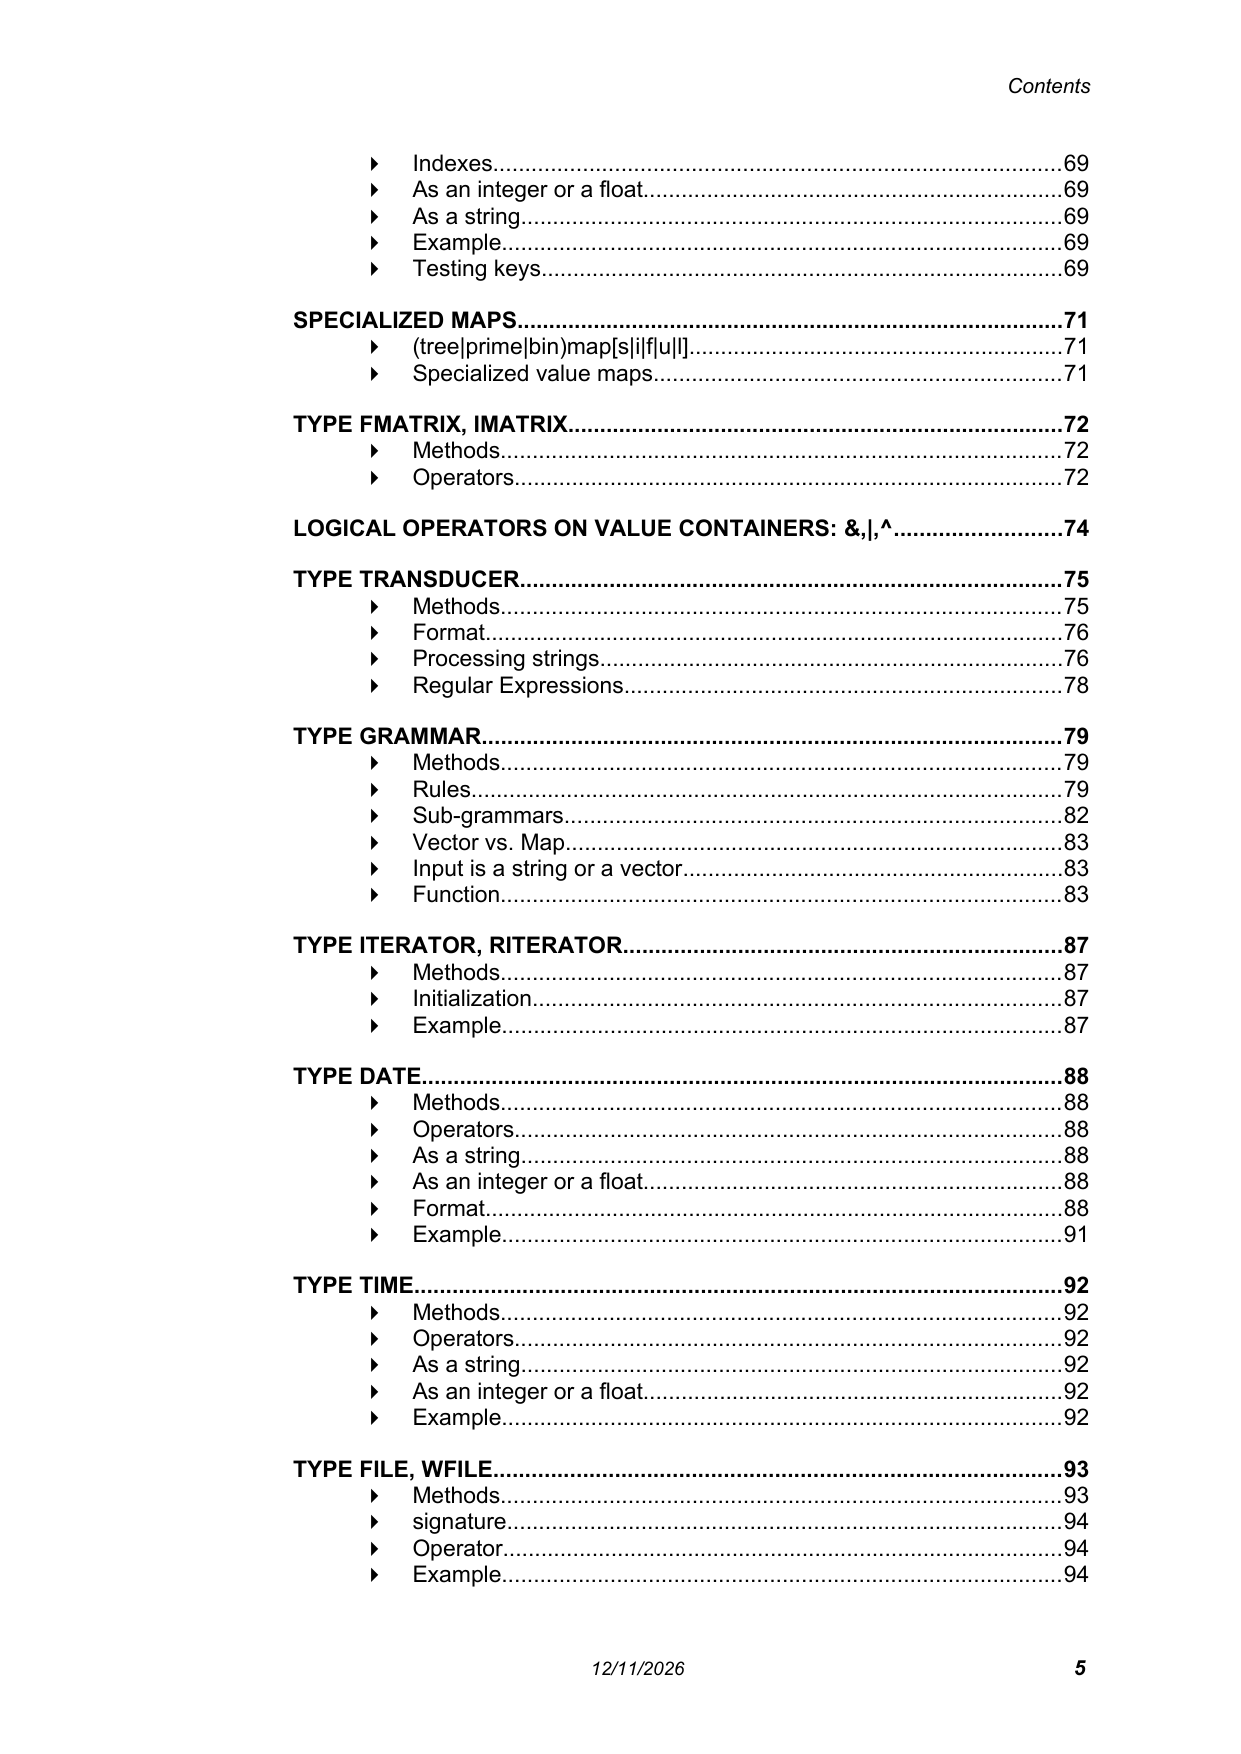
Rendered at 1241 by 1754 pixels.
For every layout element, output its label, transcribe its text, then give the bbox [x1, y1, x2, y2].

text  Format 88 [362, 1195, 1090, 1221]
text  Indexes 69 [362, 150, 1090, 176]
text  Processing strings 76 [362, 645, 1090, 672]
text Type date 88 [293, 1063, 1090, 1089]
text  Function 83 [362, 881, 1090, 907]
text  Regular Expressions 78 [362, 672, 1090, 698]
text  signature 94 [362, 1508, 1090, 1534]
text  Methods 87 [362, 959, 1090, 985]
text Type time 92 [293, 1272, 1090, 1299]
text  As a string 69 [362, 203, 1090, 229]
text  Methods 92 [362, 1299, 1090, 1325]
text  Rules 79 [362, 776, 1090, 802]
text Type iterator, riterator 87 [293, 932, 1090, 959]
text  As an integer or a float 88 [362, 1168, 1090, 1195]
text  Specialized value maps. 71 [362, 359, 1090, 386]
text  Example 91 [362, 1221, 1090, 1247]
text  Methods 72 [362, 437, 1090, 463]
text  Operator 94 [362, 1534, 1090, 1561]
text  Example 87 [362, 1012, 1090, 1038]
text  Example 92 [362, 1404, 1090, 1431]
text  Methods 79 [362, 749, 1090, 776]
text Type transducer 75 [293, 566, 1090, 593]
text Type file, wfile 93 [293, 1456, 1090, 1482]
text  As a string 88 [362, 1142, 1090, 1168]
text  Methods 88 [362, 1089, 1090, 1116]
text  As a string 92 [362, 1351, 1090, 1378]
text  As an integer or a float 92 [362, 1378, 1090, 1404]
text Type fmatrix, imatrix 72 [293, 411, 1090, 437]
text  (tree|prime|bin)map[s|i|f|u|l] 71 [362, 333, 1090, 359]
text Type grammar 79 [293, 723, 1090, 749]
text  Input is a string or a vector 83 [362, 855, 1090, 881]
text  As an integer or a float 69 [362, 176, 1090, 203]
text  Methods 75 [362, 593, 1090, 619]
text  Operators 92 [362, 1325, 1090, 1351]
text Logical Operators on value containers: &,|,^ 74 [293, 515, 1090, 541]
text  Example 69 [362, 229, 1090, 255]
text  Testing keys 69 [362, 255, 1090, 282]
text  Sub-grammars 82 [362, 802, 1090, 828]
text  Initialization 87 [362, 985, 1090, 1012]
text  Operators 72 [362, 463, 1090, 490]
text  Example 94 [362, 1561, 1090, 1587]
text  Operators 88 [362, 1116, 1090, 1142]
text  Format 76 [362, 619, 1090, 645]
text Specialized maps 71 [293, 307, 1090, 333]
text  Vector vs. Map 83 [362, 828, 1090, 855]
text  Methods 93 [362, 1482, 1090, 1508]
